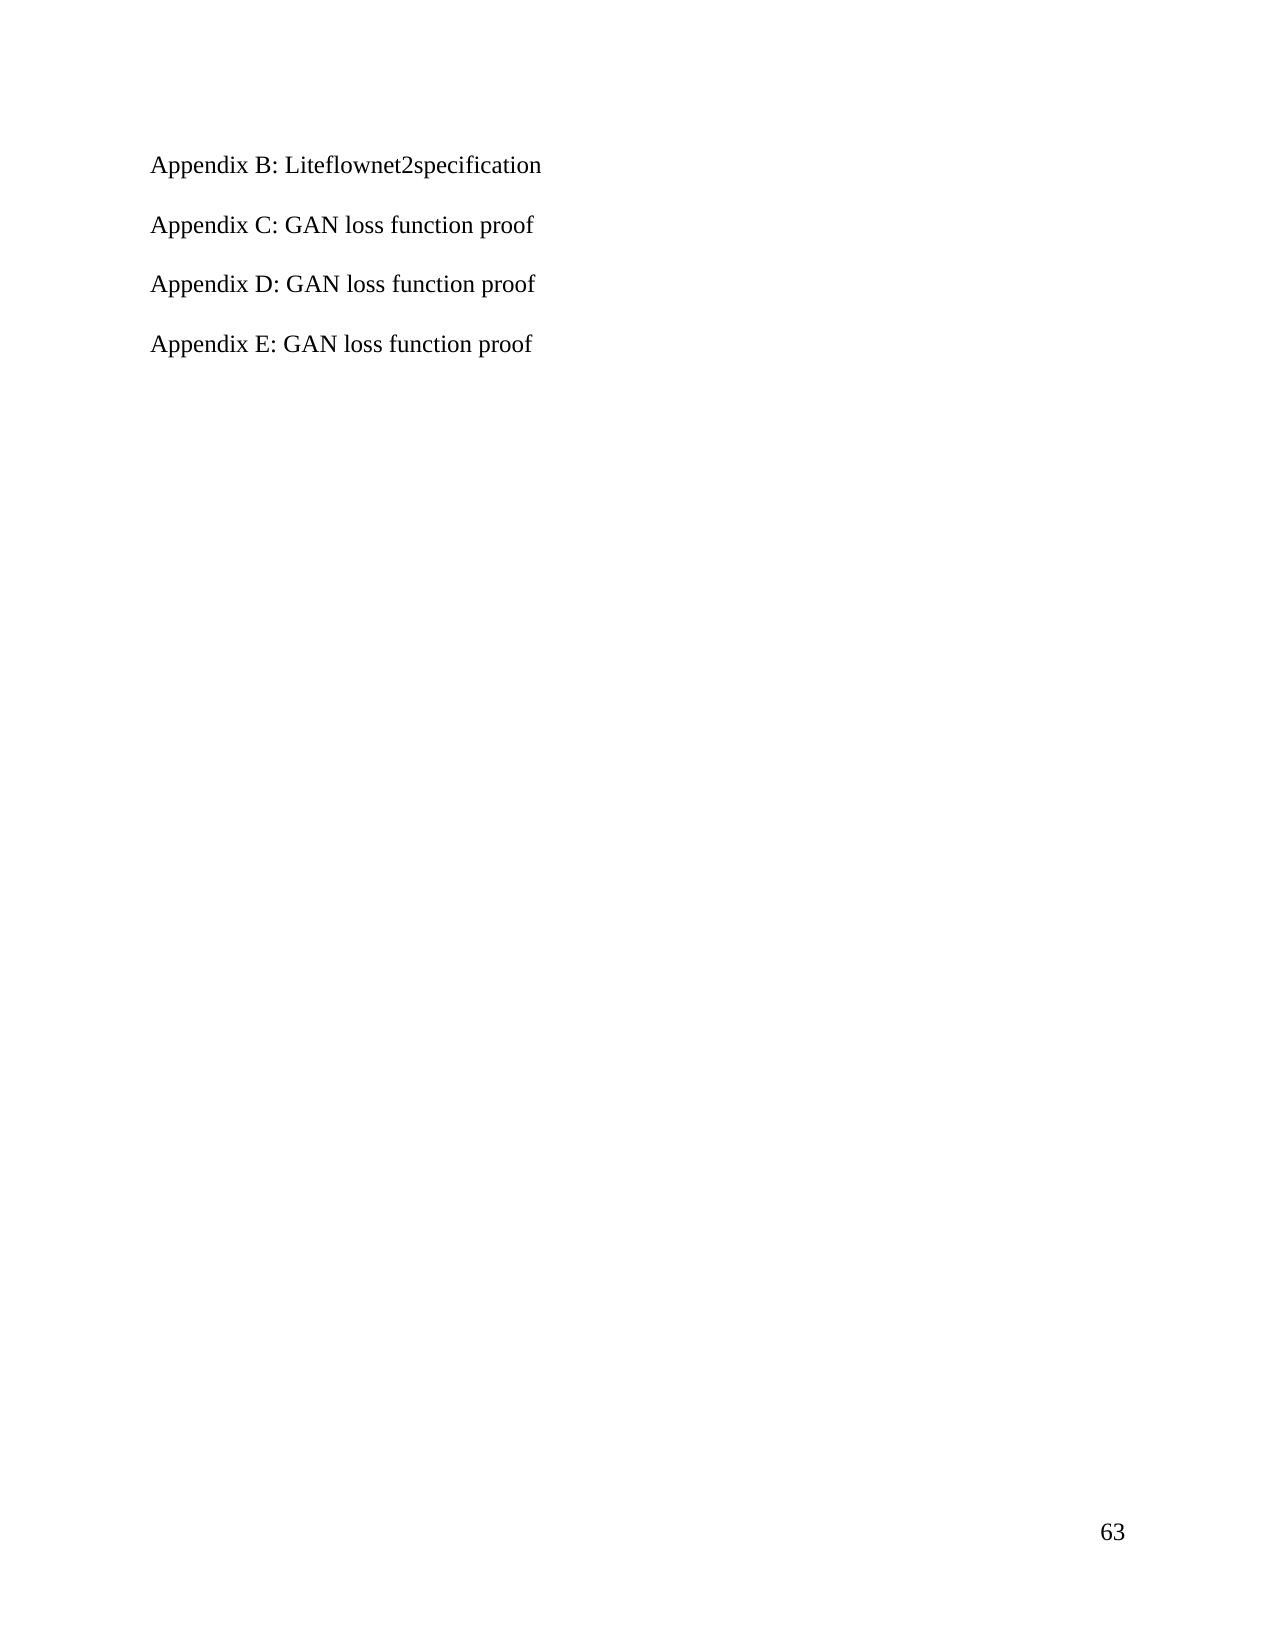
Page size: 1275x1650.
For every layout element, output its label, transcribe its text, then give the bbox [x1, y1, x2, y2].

text Appendix B: Liteflownet2specification [150, 150, 1125, 179]
text Appendix C: GAN loss function proof [150, 210, 1125, 238]
text Appendix D: GAN loss function proof [150, 269, 1125, 298]
text Appendix E: GAN loss function proof [150, 329, 1125, 358]
